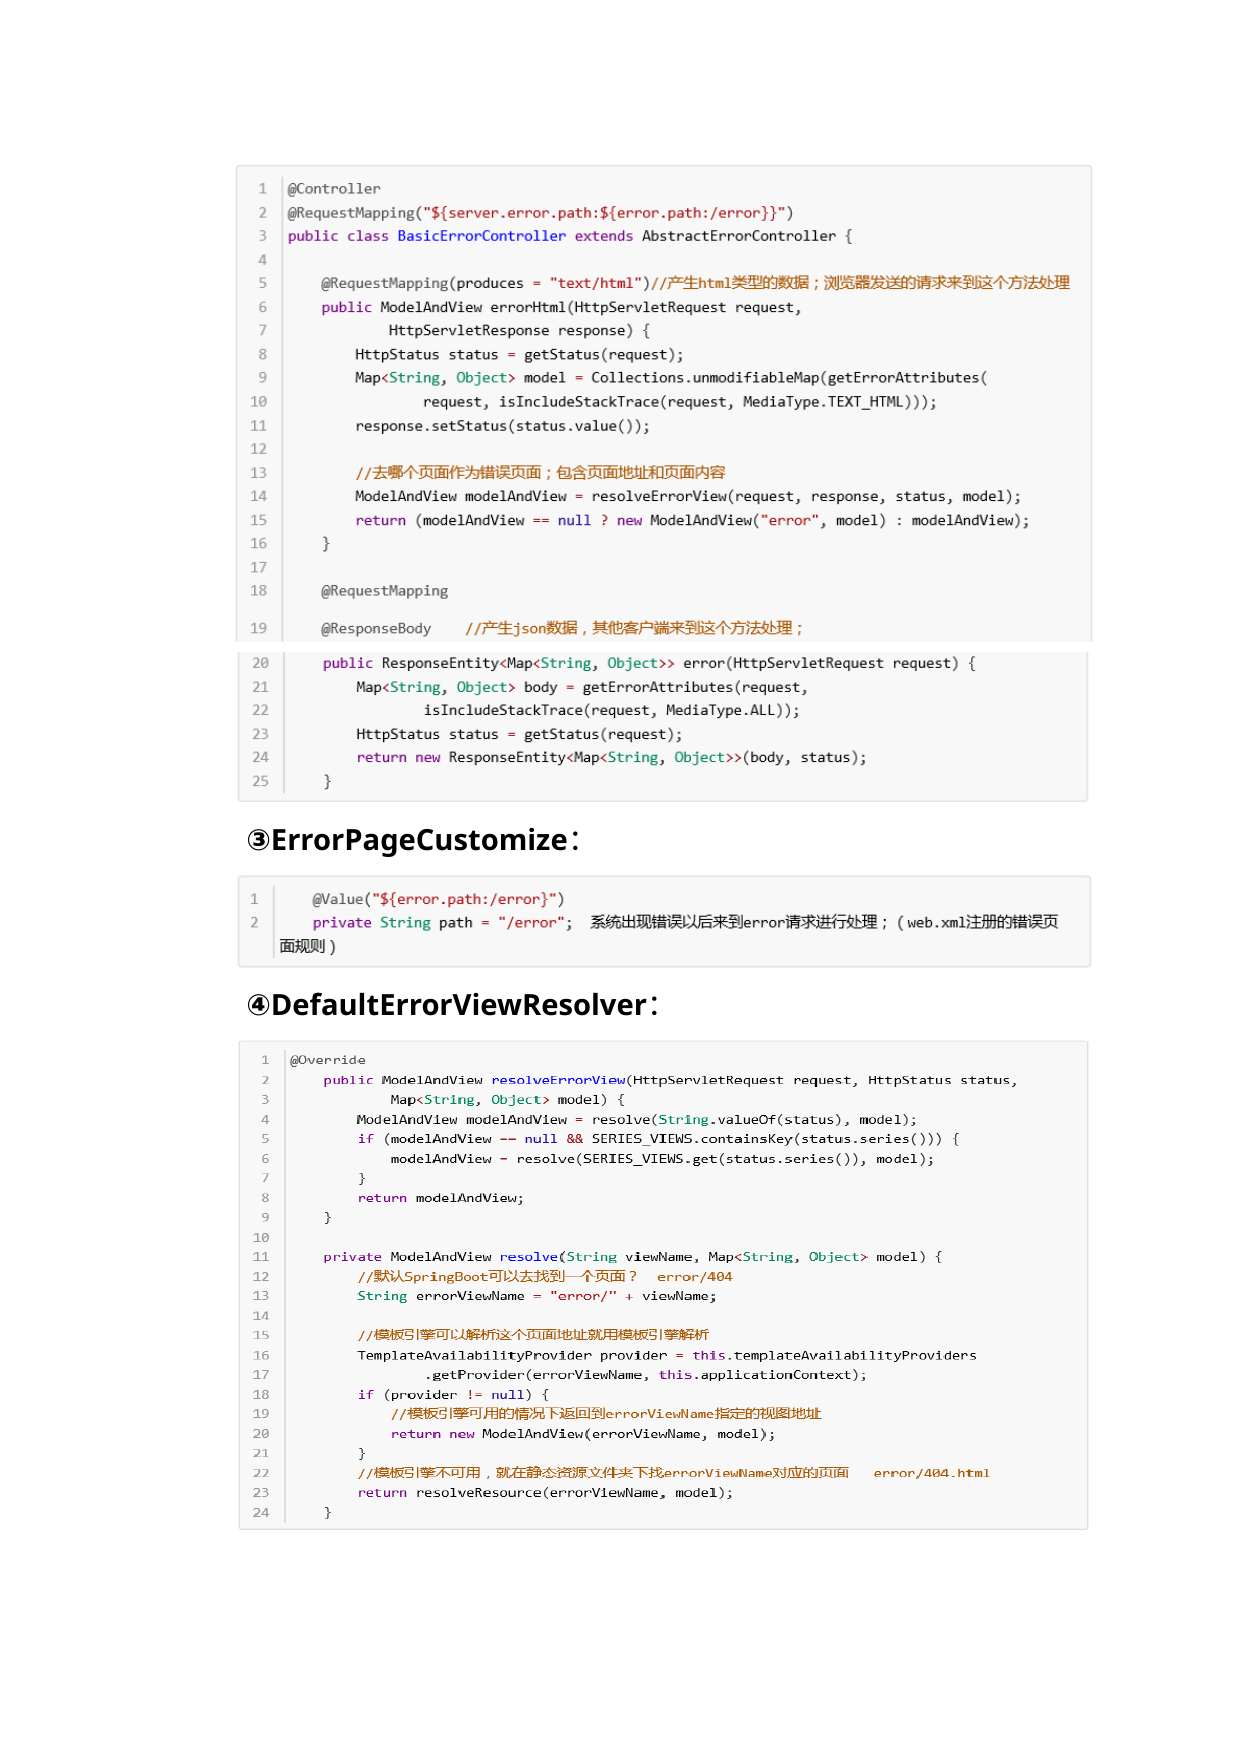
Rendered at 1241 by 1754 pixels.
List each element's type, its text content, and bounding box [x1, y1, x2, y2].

picture [231, 870, 1097, 971]
text ④DefaultErrorViewResolver： [187, 970, 1053, 1035]
picture [231, 162, 1097, 805]
picture [231, 1035, 1097, 1532]
text ③ErrorPageCustomize： [187, 805, 1053, 870]
